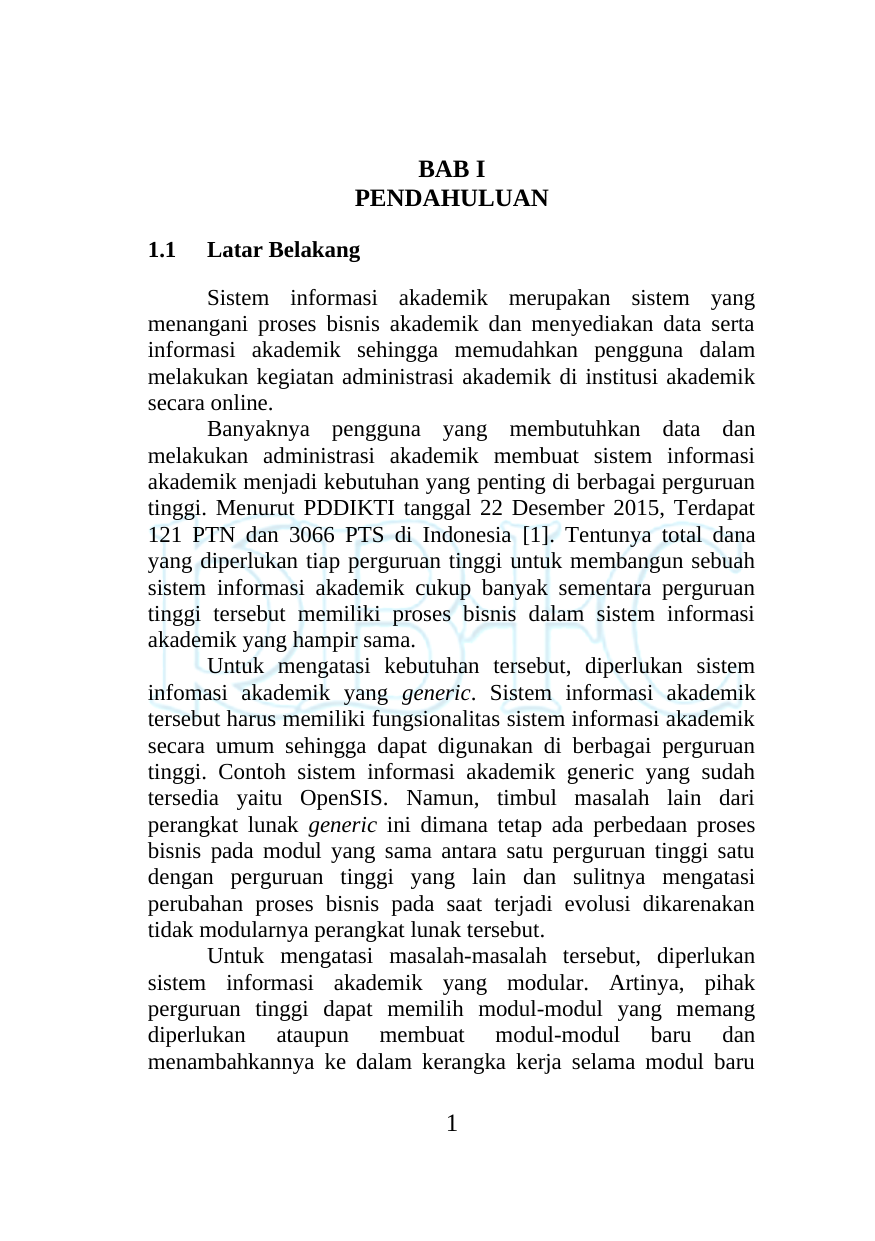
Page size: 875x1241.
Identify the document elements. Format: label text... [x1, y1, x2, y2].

subtitle Latar Belakang [148, 236, 756, 263]
text Sistem informasi akademik merupakan sistem yang menangani proses bisnis akademik dan menyediakan data serta informasi akademik sehingga memudahkan pengguna dalam melakukan kegiatan administrasi akademik di institusi akademik secara online. [148, 284, 756, 415]
text Untuk mengatasi kebutuhan tersebut, diperlukan sistem infomasi akademik yang generic. Sistem informasi akademik tersebut harus memiliki fungsionalitas sistem informasi akademik secara umum sehingga dapat digunakan di berbagai perguruan tinggi. Contoh sistem informasi akademik generic yang sudah tersedia yaitu OpenSIS. Namun, timbul masalah lain dari perangkat lunak generic ini dimana tetap ada perbedaan proses bisnis pada modul yang sama antara satu perguruan tinggi satu dengan perguruan tinggi yang lain dan sulitnya mengatasi perubahan proses bisnis pada saat terjadi evolusi dikarenakan tidak modularnya perangkat lunak tersebut. [148, 653, 756, 942]
text Banyaknya pengguna yang membutuhkan data dan melakukan administrasi akademik membuat sistem informasi akademik menjadi kebutuhan yang penting di berbagai perguruan tinggi. Menurut PDDIKTI tanggal 22 Desember 2015, Terdapat 121 PTN dan 3066 PTS di Indonesia . Tentunya total dana yang diperlukan tiap perguruan tinggi untuk membangun sebuah sistem informasi akademik cukup banyak sementara perguruan tinggi tersebut memiliki proses bisnis dalam sistem informasi akademik yang hampir sama. [148, 415, 756, 653]
subtitle BAB I PENDAHULUAN [148, 154, 756, 211]
